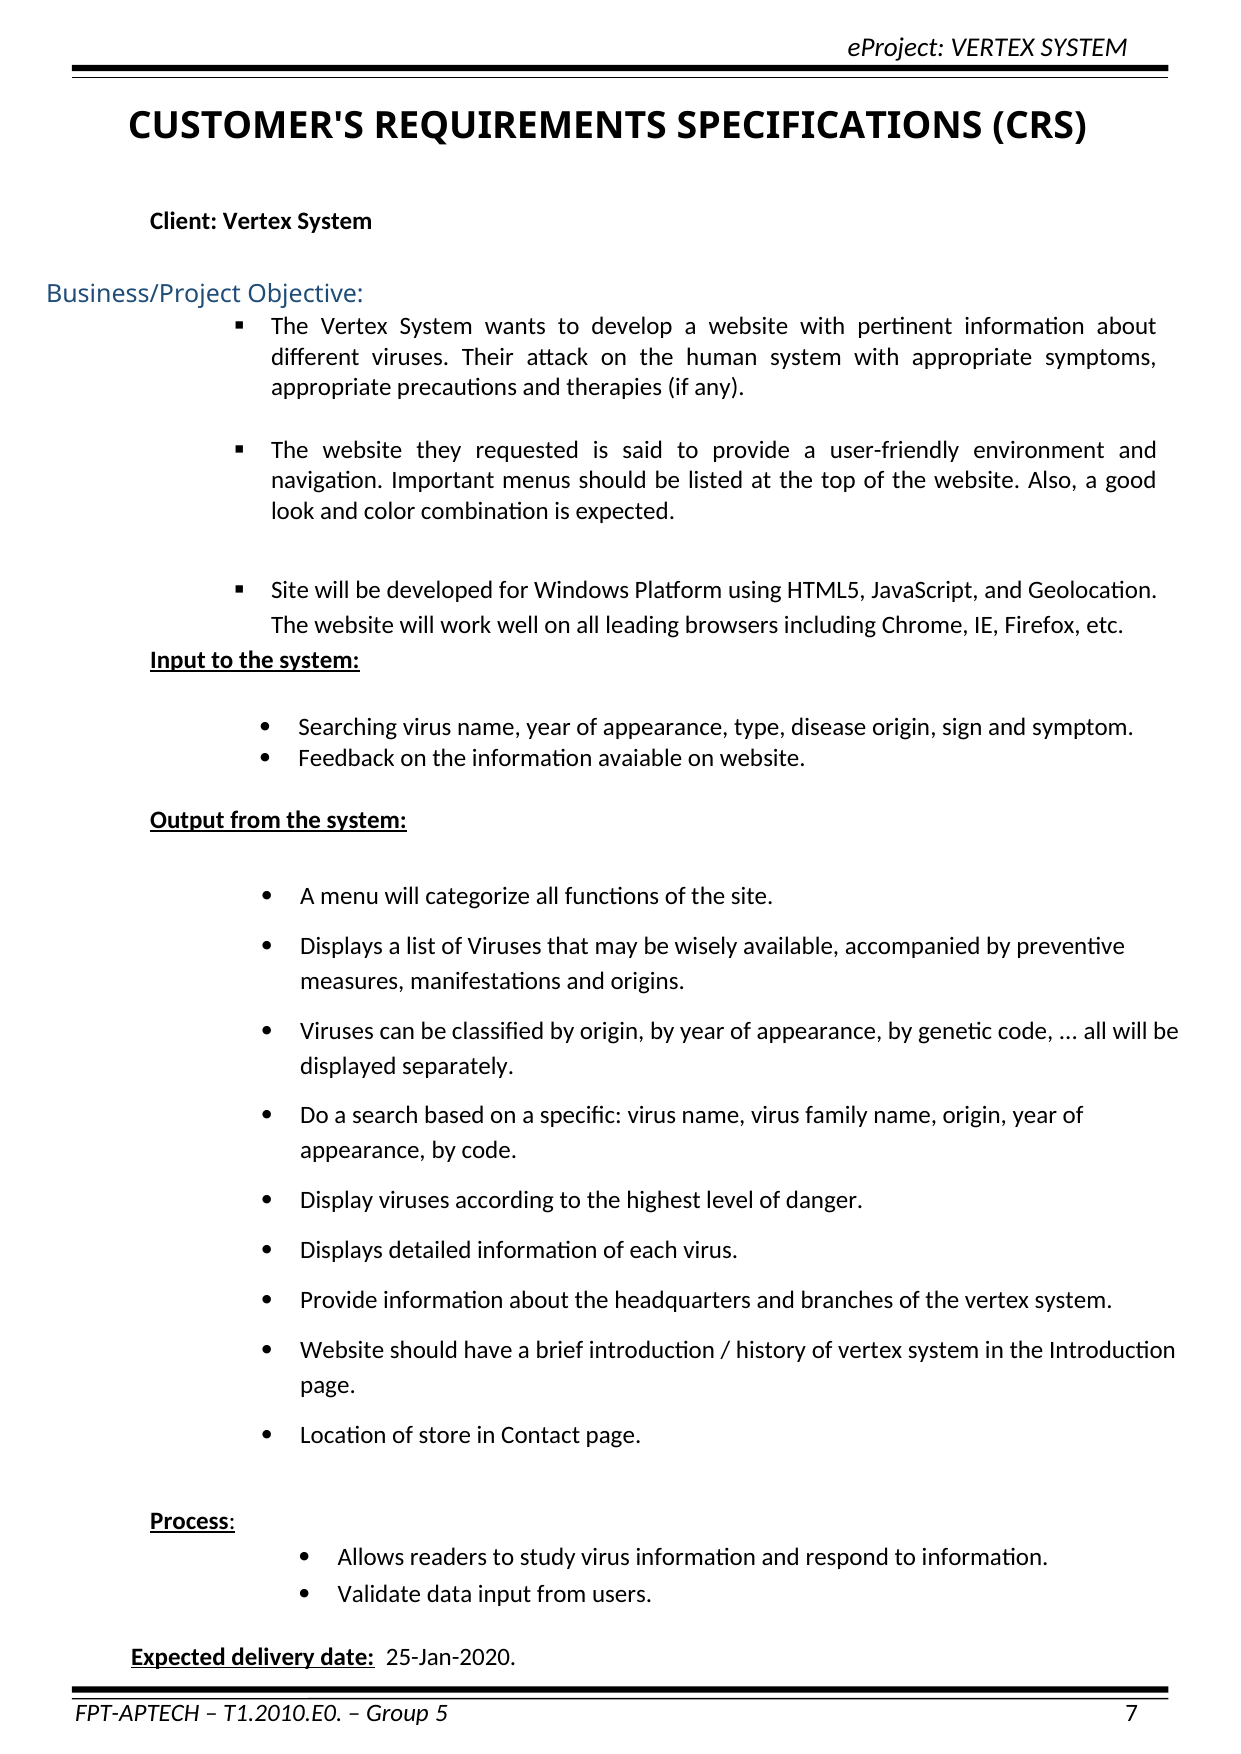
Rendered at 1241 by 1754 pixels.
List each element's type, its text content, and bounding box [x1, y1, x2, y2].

text Client: Vertex System [150, 205, 1203, 236]
list Displays detailed information of each virus. [262, 1234, 1203, 1265]
list Validate data input from users. [300, 1578, 1203, 1608]
list Provide information about the headquarters and branches of the vertex system. [262, 1284, 1203, 1315]
list Display viruses according to the highest level of danger. [262, 1184, 1203, 1215]
list Website should have a brief introduction / history of vertex system in the Introduction page. [262, 1334, 1203, 1400]
list Feedback on the information avaiable on website. [261, 742, 1203, 773]
list Site will be developed for Windows Platform using HTML5, JavaScript, and Geolocation. The website will work well on all leading browsers including Chrome, IE, Firefox, etc. [233, 574, 1197, 639]
list Displays a list of Viruses that may be wisely available, accompanied by preventive measures, manifestations and origins. [262, 930, 1203, 995]
list Searching virus name, year of appearance, type, disease origin, sign and symptom. [261, 711, 1203, 741]
subtitle Business/Project Objective: [46, 275, 1203, 309]
text Input to the system: [150, 644, 1203, 674]
text Process: [150, 1505, 1203, 1535]
list Location of store in Contact page. [262, 1419, 1203, 1450]
text Expected delivery date: 25-Jan-2020. [46, 1641, 1203, 1671]
list Viruses can be classified by origin, by year of appearance, by genetic code, ... all will be displayed separately. [262, 1015, 1203, 1080]
list The Vertex System wants to develop a website with pertinent information about different viruses. Their attack on the human system with appropriate symptoms, appropriate precautions and therapies (if any). [233, 310, 1158, 402]
text Output from the system: [150, 804, 1203, 834]
list A menu will categorize all functions of the site. [262, 880, 1203, 911]
list The website they requested is said to provide a user-friendly environment and navigation. Important menus should be listed at the top of the website. Also, a good look and color combination is expected. [233, 434, 1158, 526]
list Do a search based on a specific: virus name, virus family name, origin, year of appearance, by code. [262, 1100, 1203, 1165]
list Allows readers to study virus information and respond to information. [300, 1541, 1203, 1572]
subtitle CUSTOMER'S REQUIREMENTS SPECIFICATIONS (CRS) [128, 98, 1203, 149]
